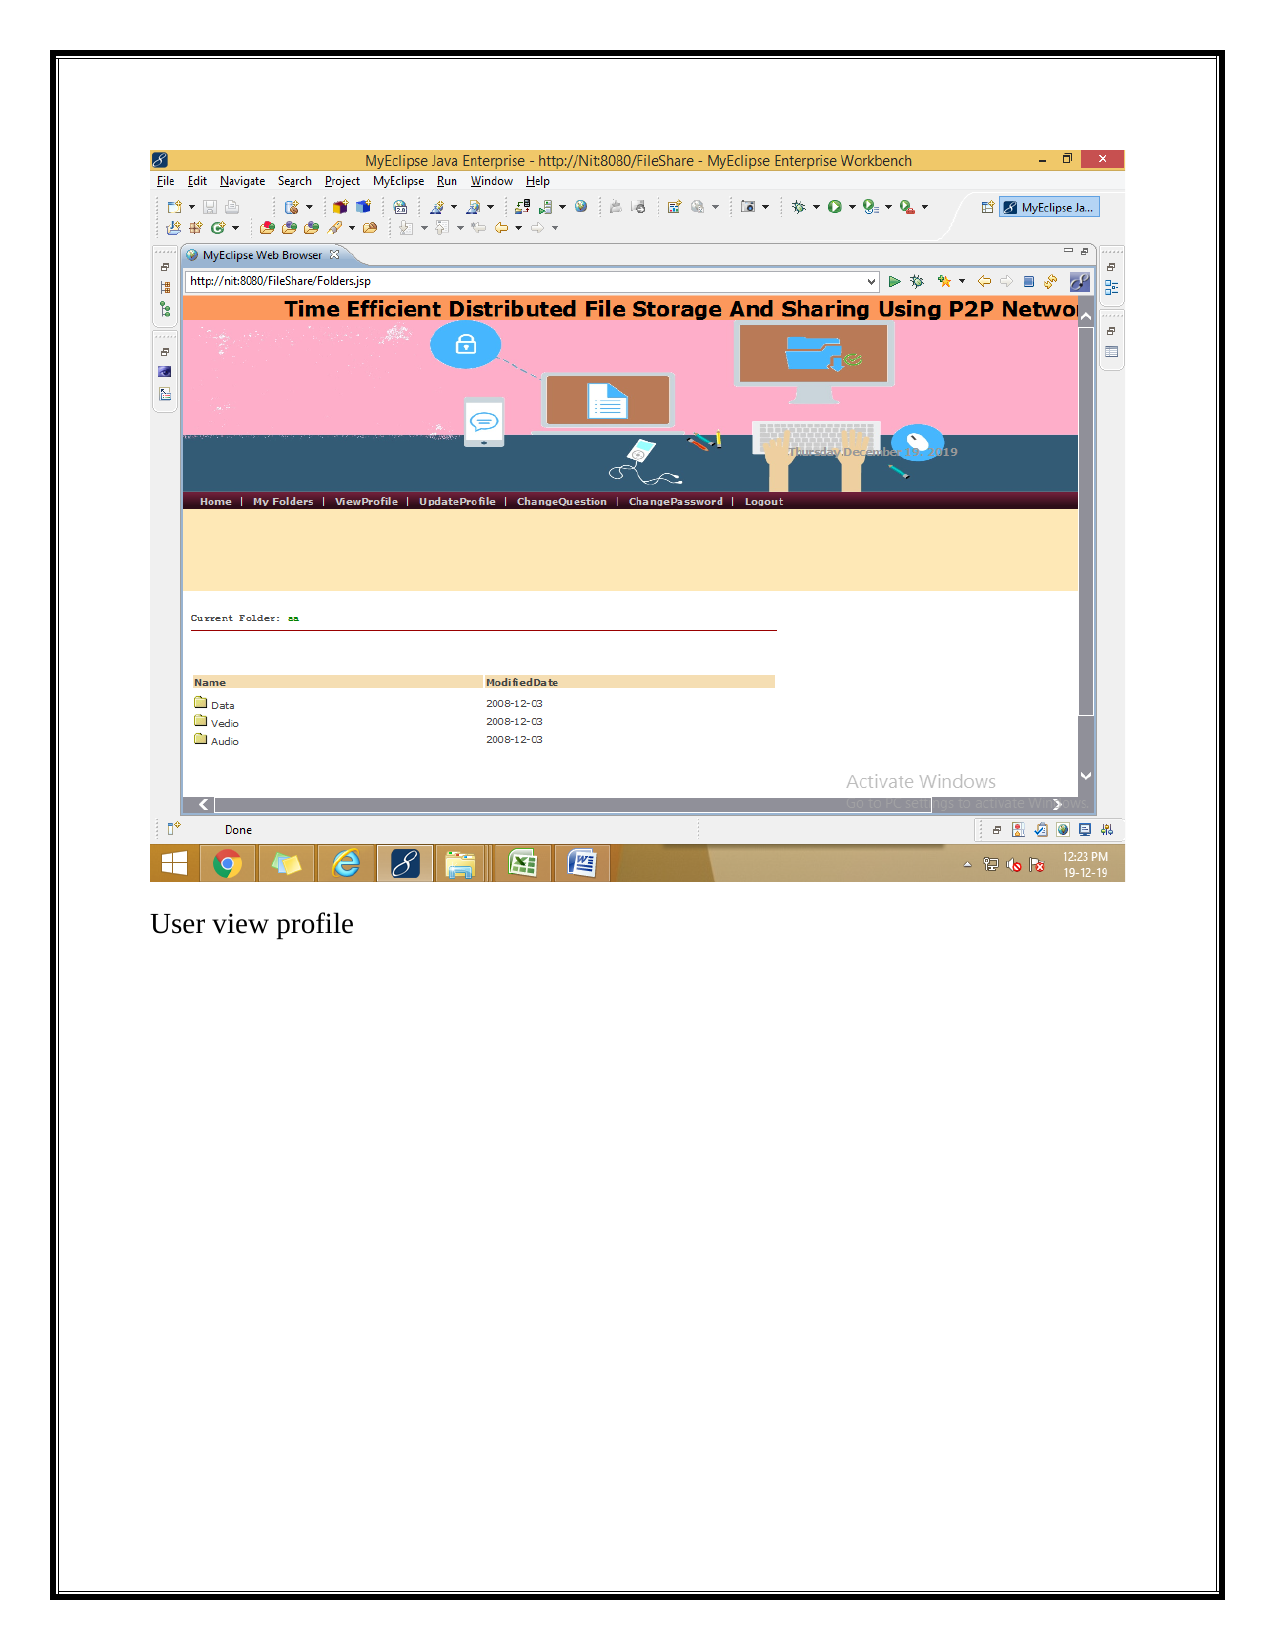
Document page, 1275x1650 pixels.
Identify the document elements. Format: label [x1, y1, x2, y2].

picture [150, 150, 1125, 882]
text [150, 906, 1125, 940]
